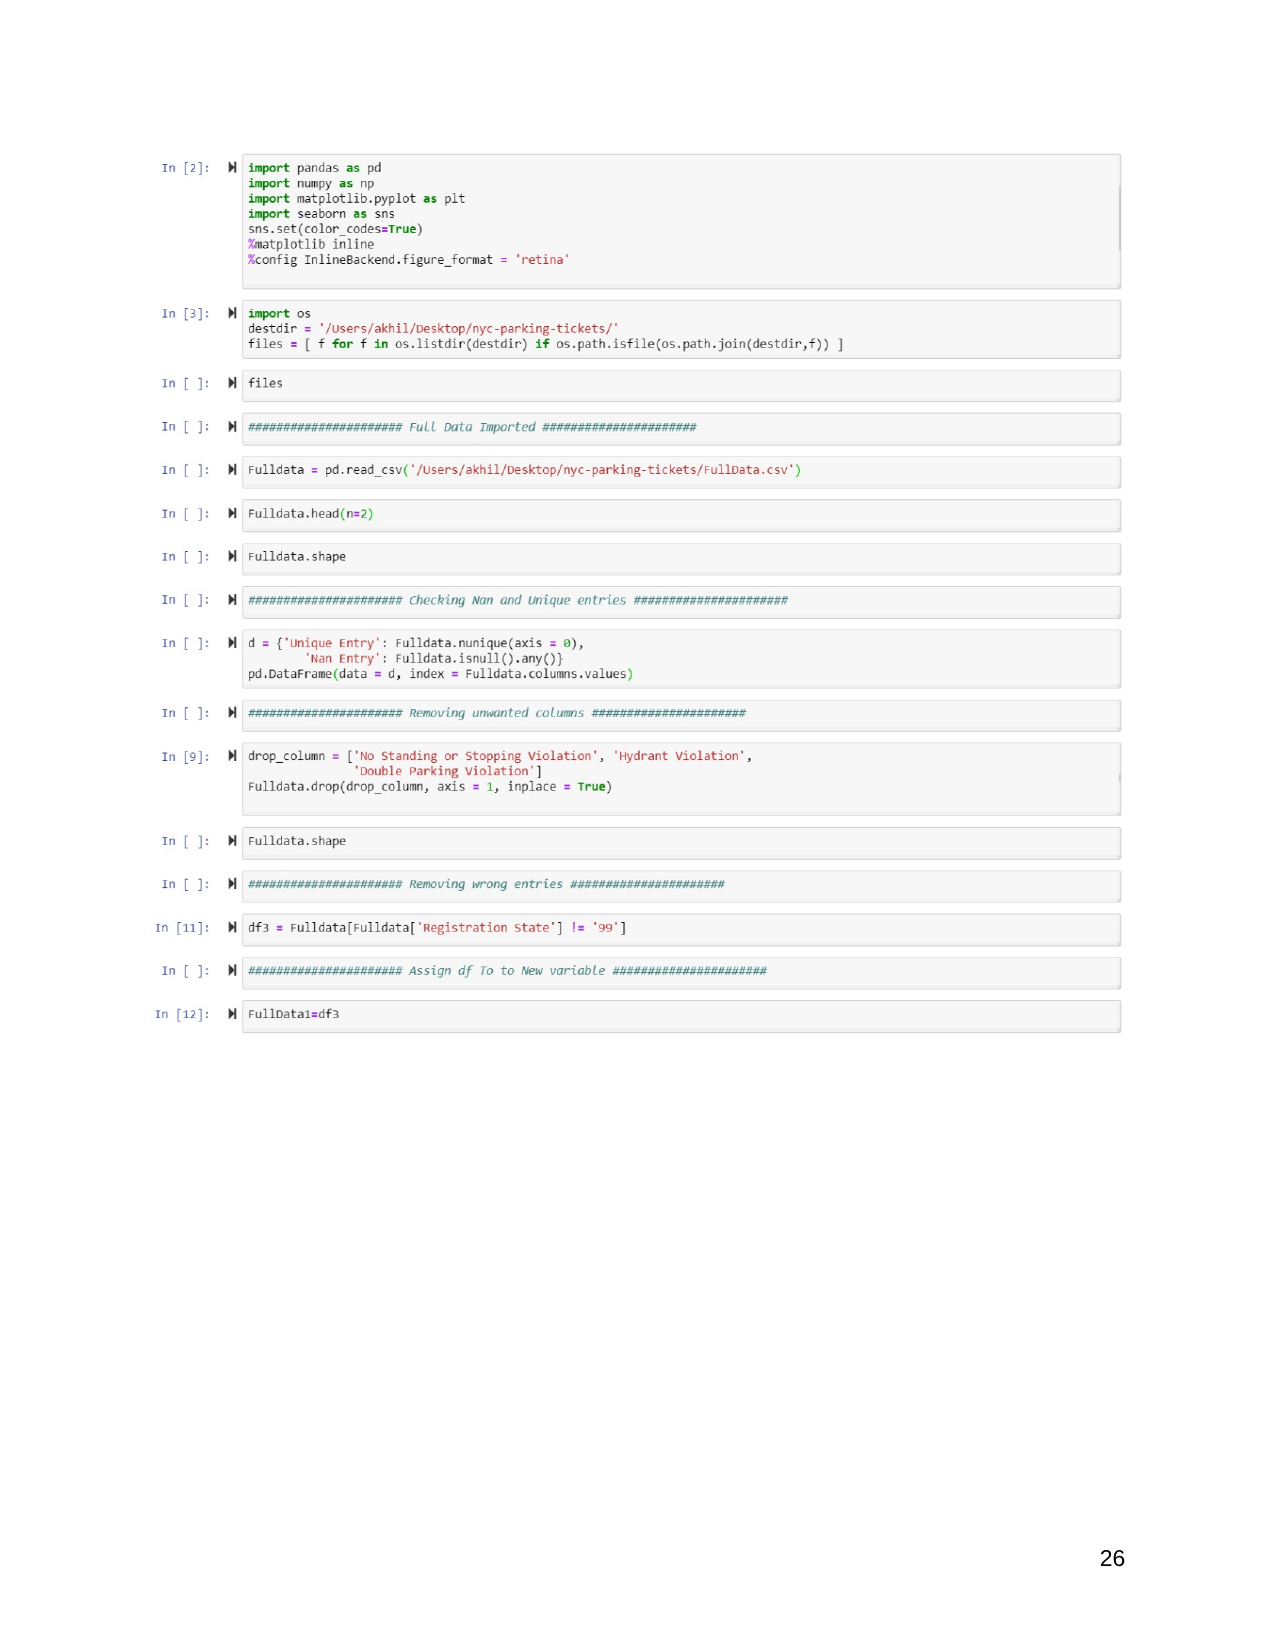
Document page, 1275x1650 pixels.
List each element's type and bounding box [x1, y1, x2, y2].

picture [150, 150, 1125, 1034]
